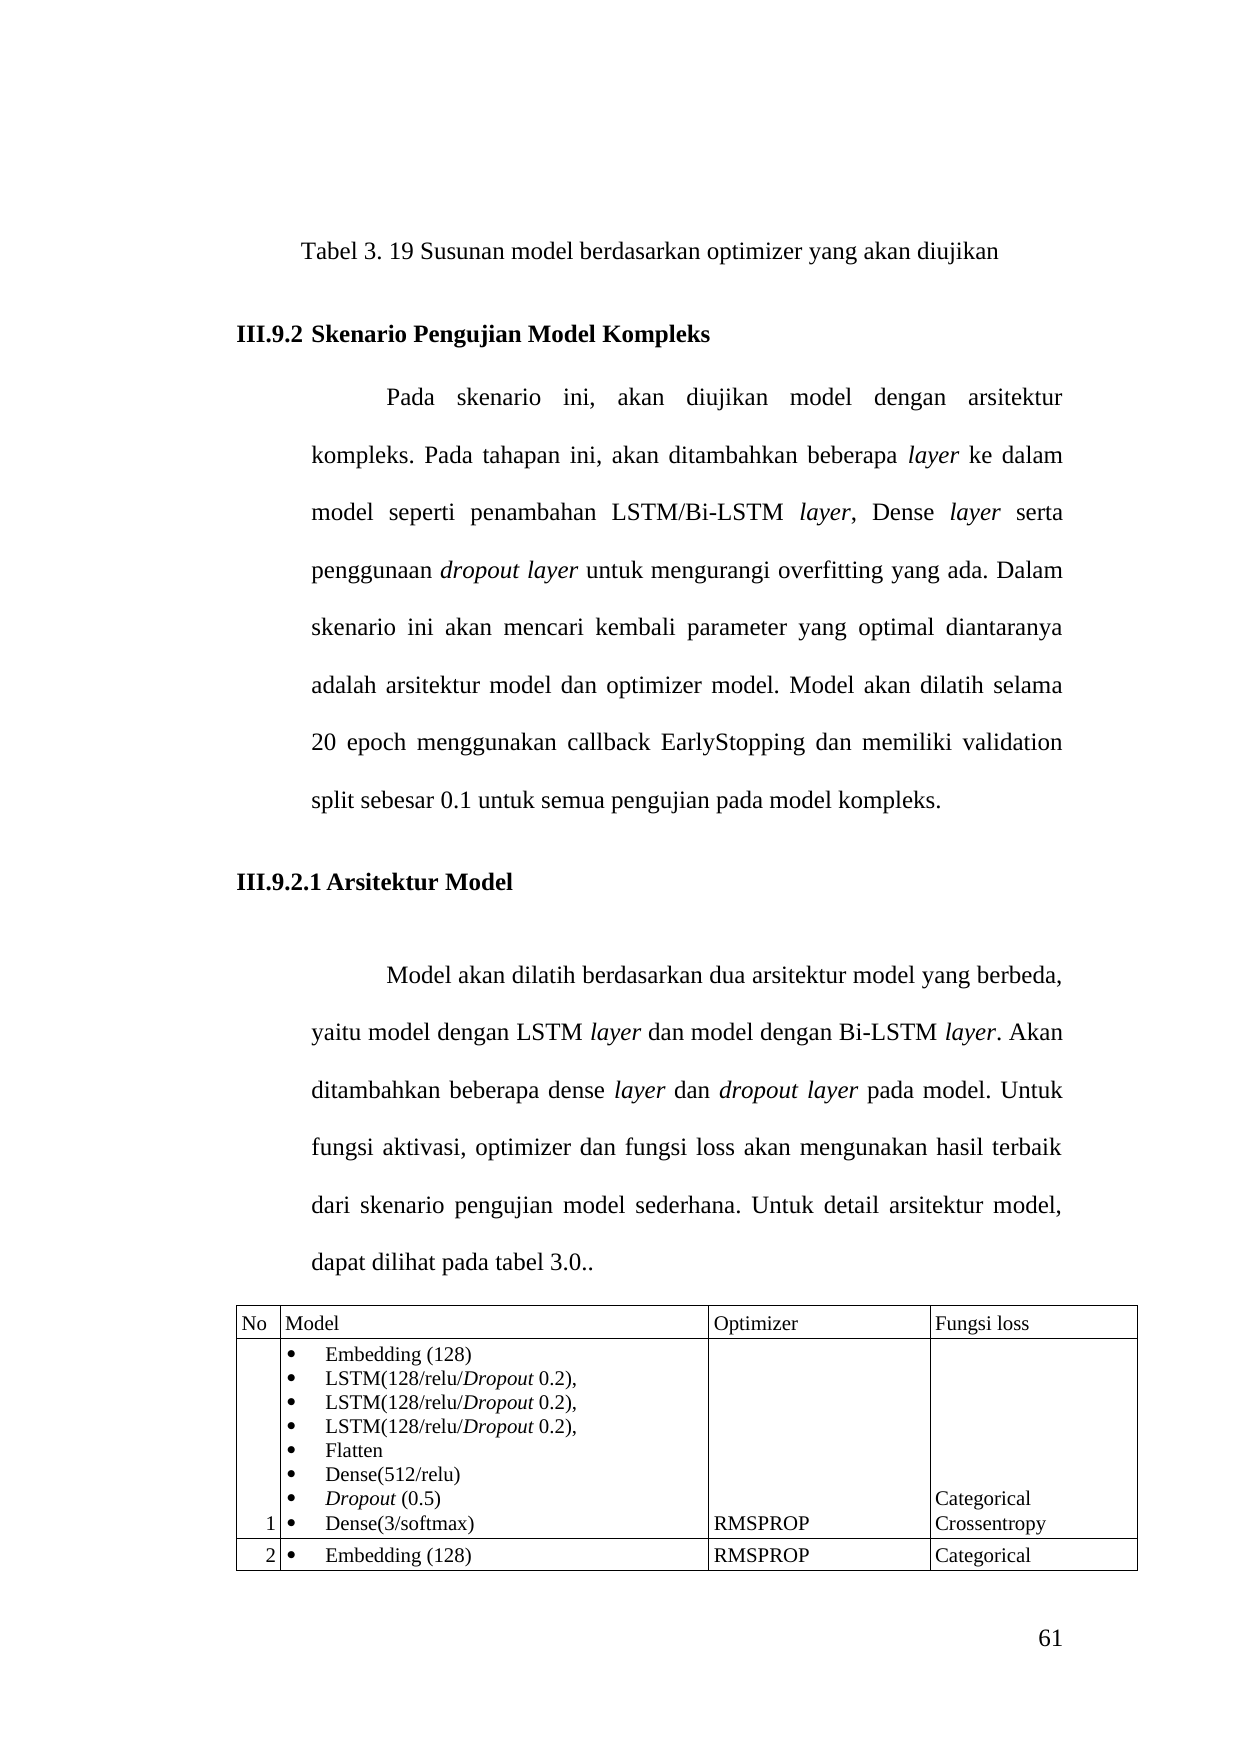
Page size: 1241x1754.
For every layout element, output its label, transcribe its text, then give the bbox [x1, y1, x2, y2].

table_header Fungsi loss [931, 1306, 1137, 1338]
subtitle Skenario Pengujian Model Kompleks [236, 319, 1063, 347]
subtitle Arsitektur Model [236, 867, 1063, 896]
table_cell Categorical Crossentropy [931, 1339, 1137, 1538]
text Model akan dilatih berdasarkan dua arsitektur model yang berbeda, yaitu model dengan LSTM layer dan model dengan Bi-LSTM layer. Akan ditambahkan beberapa dense layer dan dropout layer pada model. Untuk fungsi aktivasi, optimizer dan fungsi loss akan mengunakan hasil terbaik dari skenario pengujian model sederhana. Untuk detail arsitektur model, dapat dilihat pada tabel 3.0.. [311, 960, 1063, 1276]
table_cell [281, 1539, 708, 1570]
table_header No [237, 1306, 280, 1338]
table_cell RMSPROP [709, 1339, 930, 1538]
table_cell RMSPROP [709, 1539, 930, 1570]
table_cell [931, 1539, 1137, 1570]
table_cell 1 [237, 1339, 280, 1538]
table_cell 2 [237, 1539, 280, 1570]
table_cell Embedding (128) LSTM(128/relu/Dropout 0.2), LSTM(128/relu/Dropout 0.2), LSTM(128/relu/Dropout 0.2), Flatten Dense(512/relu) Dropout (0.5) Dense(3/softmax) [281, 1339, 708, 1538]
text Tabel 3. 19 Susunan model berdasarkan optimizer yang akan diujikan [236, 236, 1063, 265]
text Pada skenario ini, akan diujikan model dengan arsitektur kompleks. Pada tahapan ini, akan ditambahkan beberapa layer ke dalam model seperti penambahan LSTM/Bi-LSTM layer, Dense layer serta penggunaan dropout layer untuk mengurangi overfitting yang ada. Dalam skenario ini akan mencari kembali parameter yang optimal diantaranya adalah arsitektur model dan optimizer model. Model akan dilatih selama 20 epoch menggunakan callback EarlyStopping dan memiliki validation split sebesar 0.1 untuk semua pengujian pada model kompleks. [311, 382, 1063, 814]
table_header Optimizer [709, 1306, 930, 1338]
table_header Model [281, 1306, 708, 1338]
